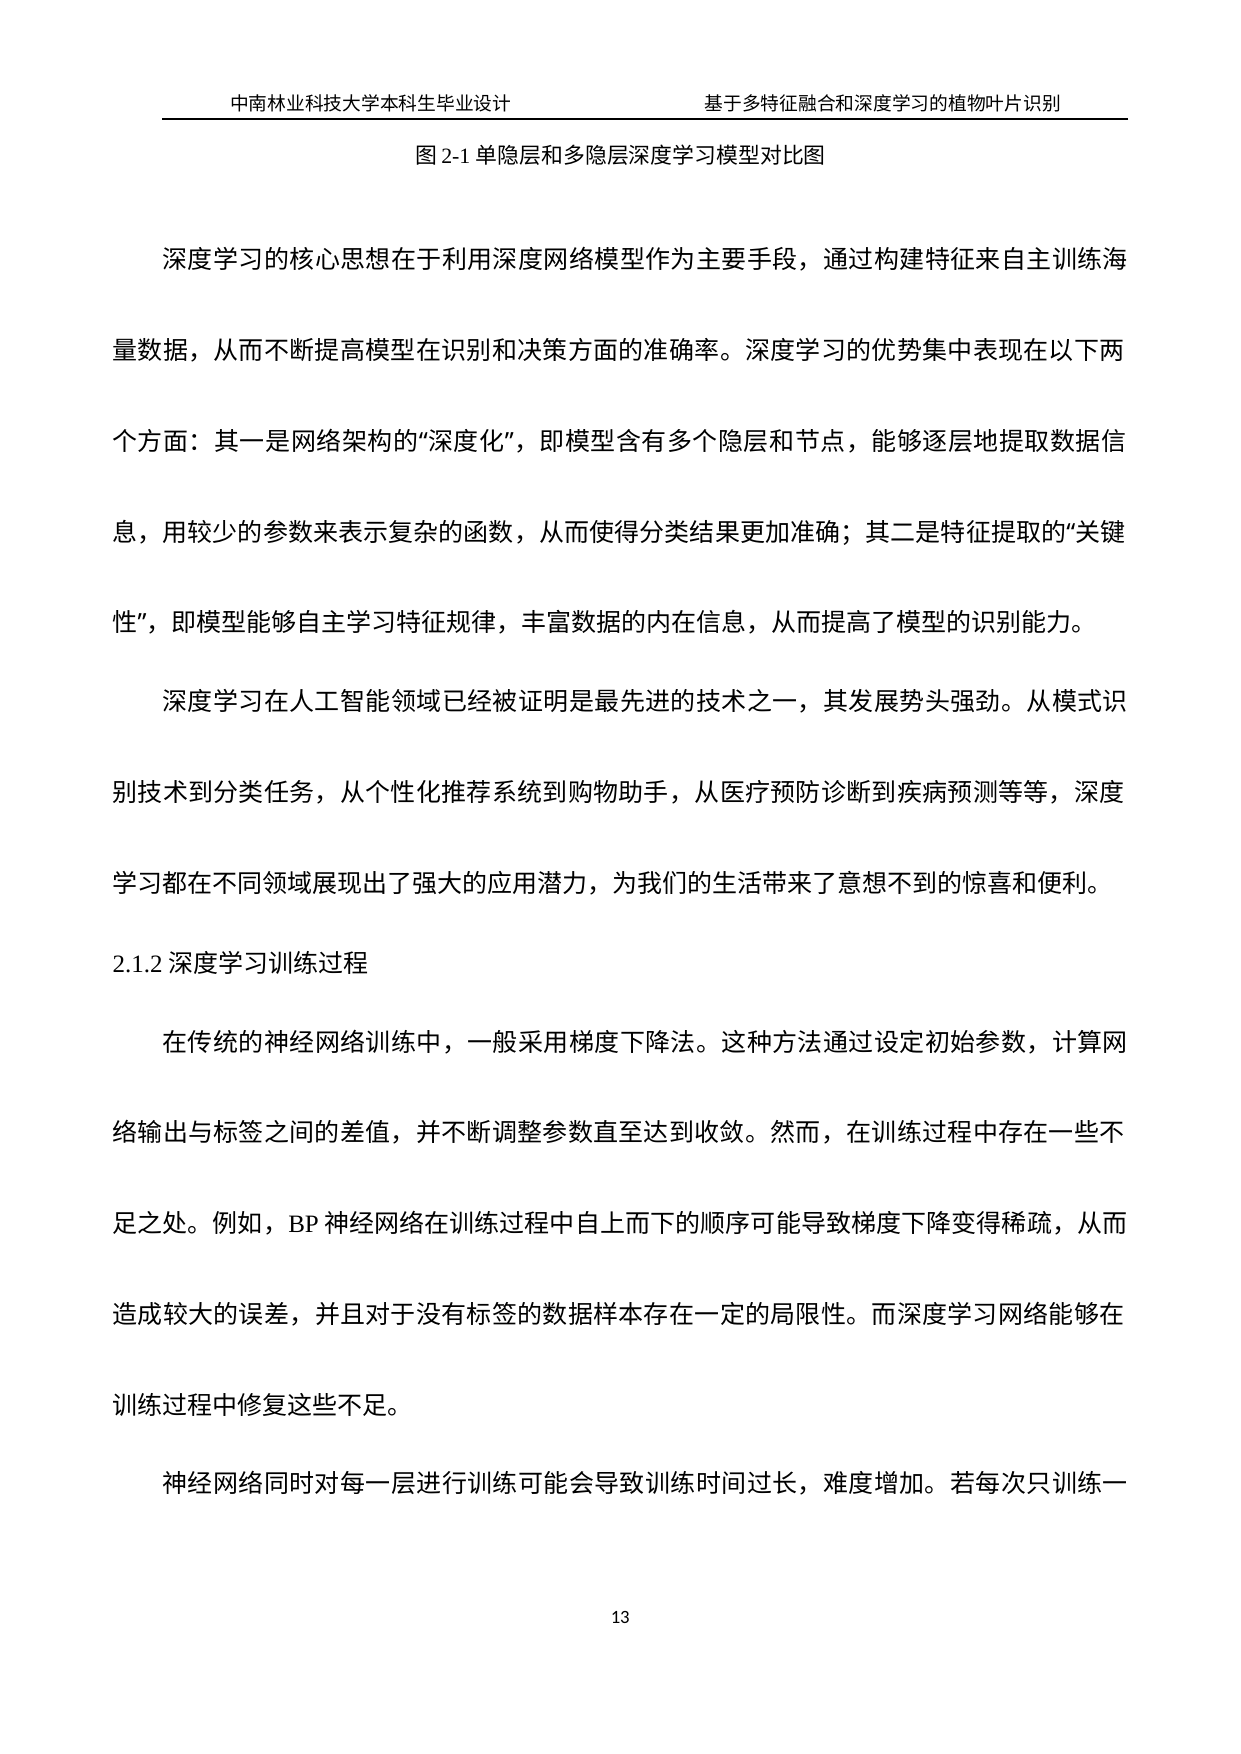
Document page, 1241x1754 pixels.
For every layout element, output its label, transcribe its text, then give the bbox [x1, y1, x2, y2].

text 图2-1 单隐层和多隐层深度学习模型对比图 [112, 139, 1128, 172]
text 深度学习在人工智能领域已经被证明是最先进的技术之一，其发展势头强劲。从模式识别技术到分类任务，从个性化推荐系统到购物助手，从医疗预防诊断到疾病预测等等，深度学习都在不同领域展现出了强大的应用潜力，为我们的生活带来了意想不到的惊喜和便利。 [112, 668, 1128, 915]
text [112, 1450, 1128, 1515]
text 在传统的神经网络训练中，一般采用梯度下降法。这种方法通过设定初始参数，计算网络输出与标签之间的差值，并不断调整参数直至达到收敛。然而，在训练过程中存在一些不足之处。例如，BP神经网络在训练过程中自上而下的顺序可能导致梯度下降变得稀疏，从而造成较大的误差，并且对于没有标签的数据样本存在一定的局限性。而深度学习网络能够在训练过程中修复这些不足。 [112, 1008, 1128, 1437]
text 深度学习的核心思想在于利用深度网络模型作为主要手段，通过构建特征来自主训练海量数据，从而不断提高模型在识别和决策方面的准确率。深度学习的优势集中表现在以下两个方面：其一是网络架构的“深度化”，即模型含有多个隐层和节点，能够逐层地提取数据信息，用较少的参数来表示复杂的函数，从而使得分类结果更加准确；其二是特征提取的“关键性”，即模型能够自主学习特征规律，丰富数据的内在信息，从而提高了模型的识别能力。 [112, 226, 1128, 655]
text 2.1.2 深度学习训练过程 [112, 929, 1128, 994]
